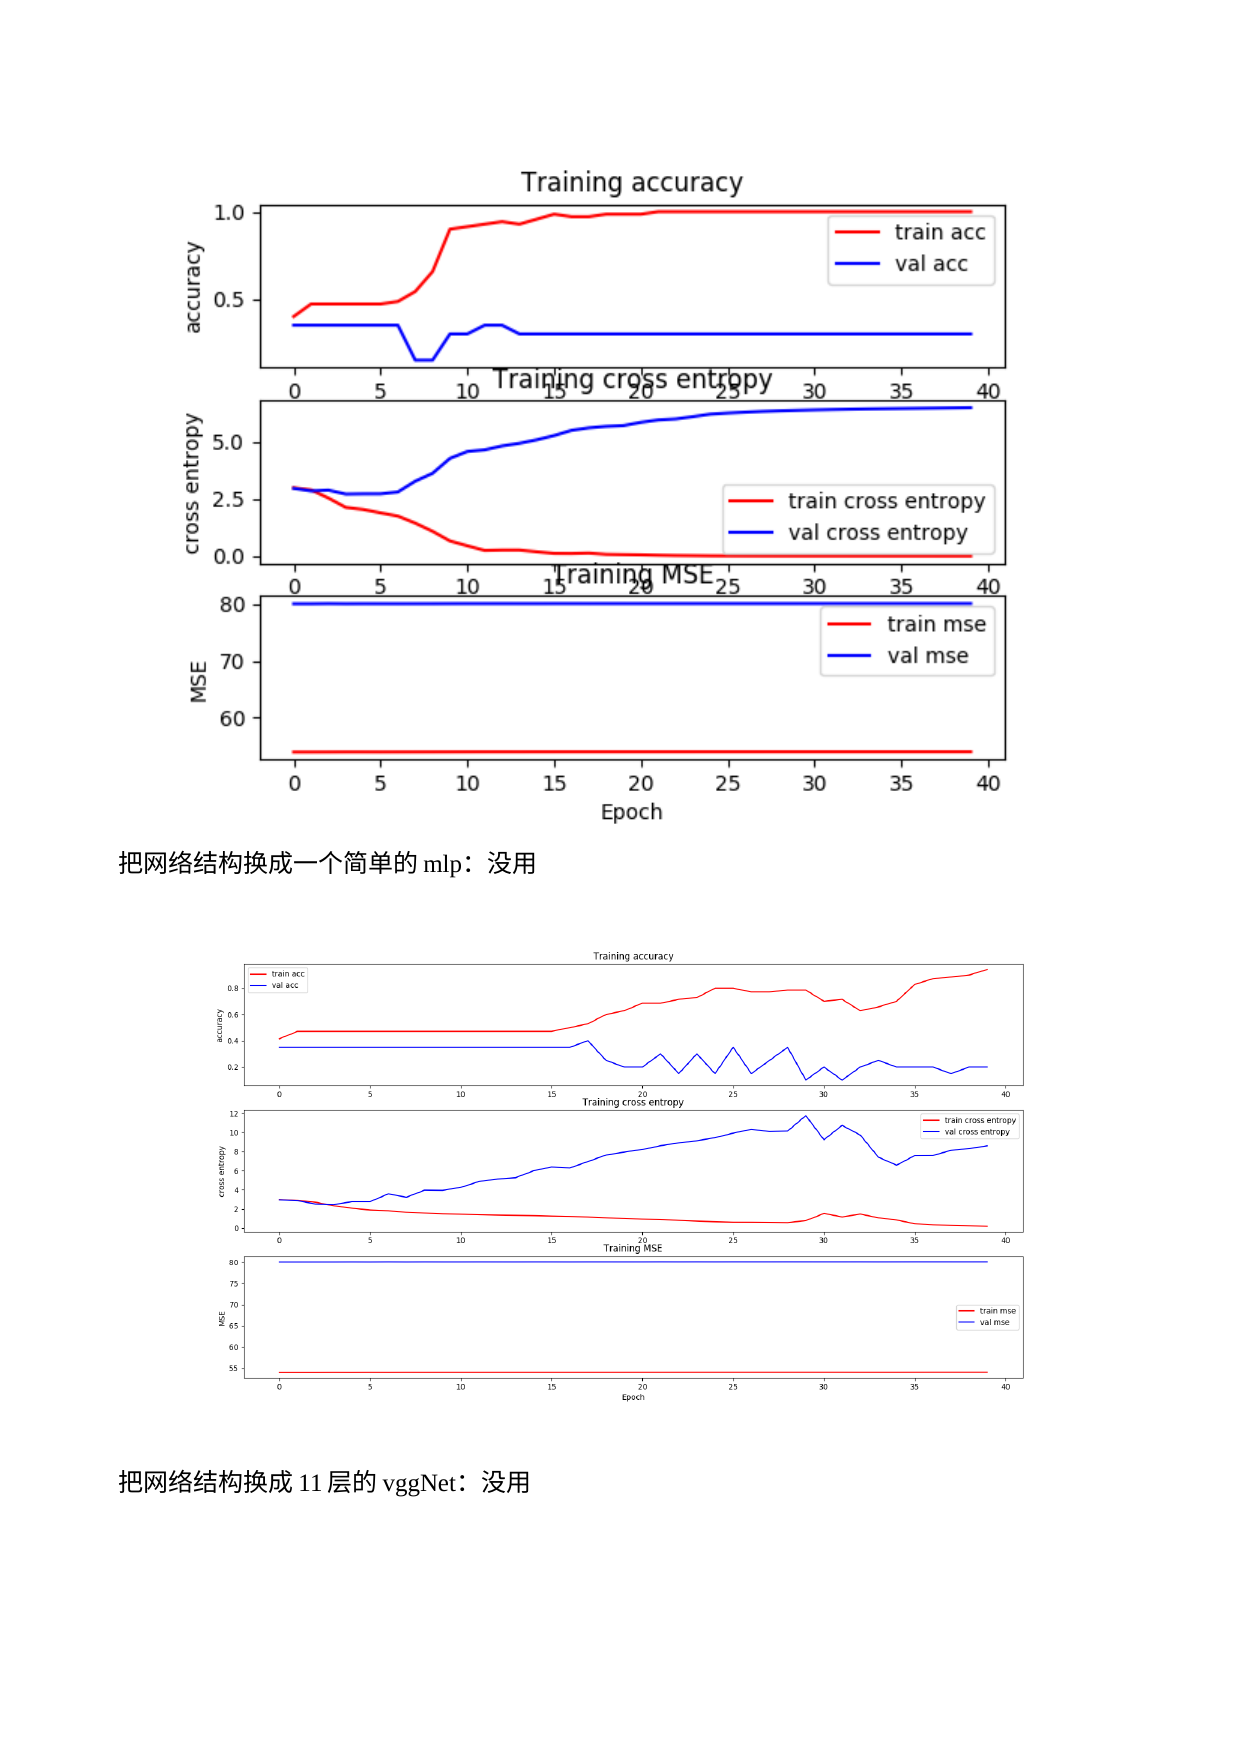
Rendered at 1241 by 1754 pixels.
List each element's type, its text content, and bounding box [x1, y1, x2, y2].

picture [118, 900, 1123, 1437]
text 把网络结构换成11层的vggNet：没用 [118, 1437, 1122, 1498]
picture [140, 118, 1100, 839]
